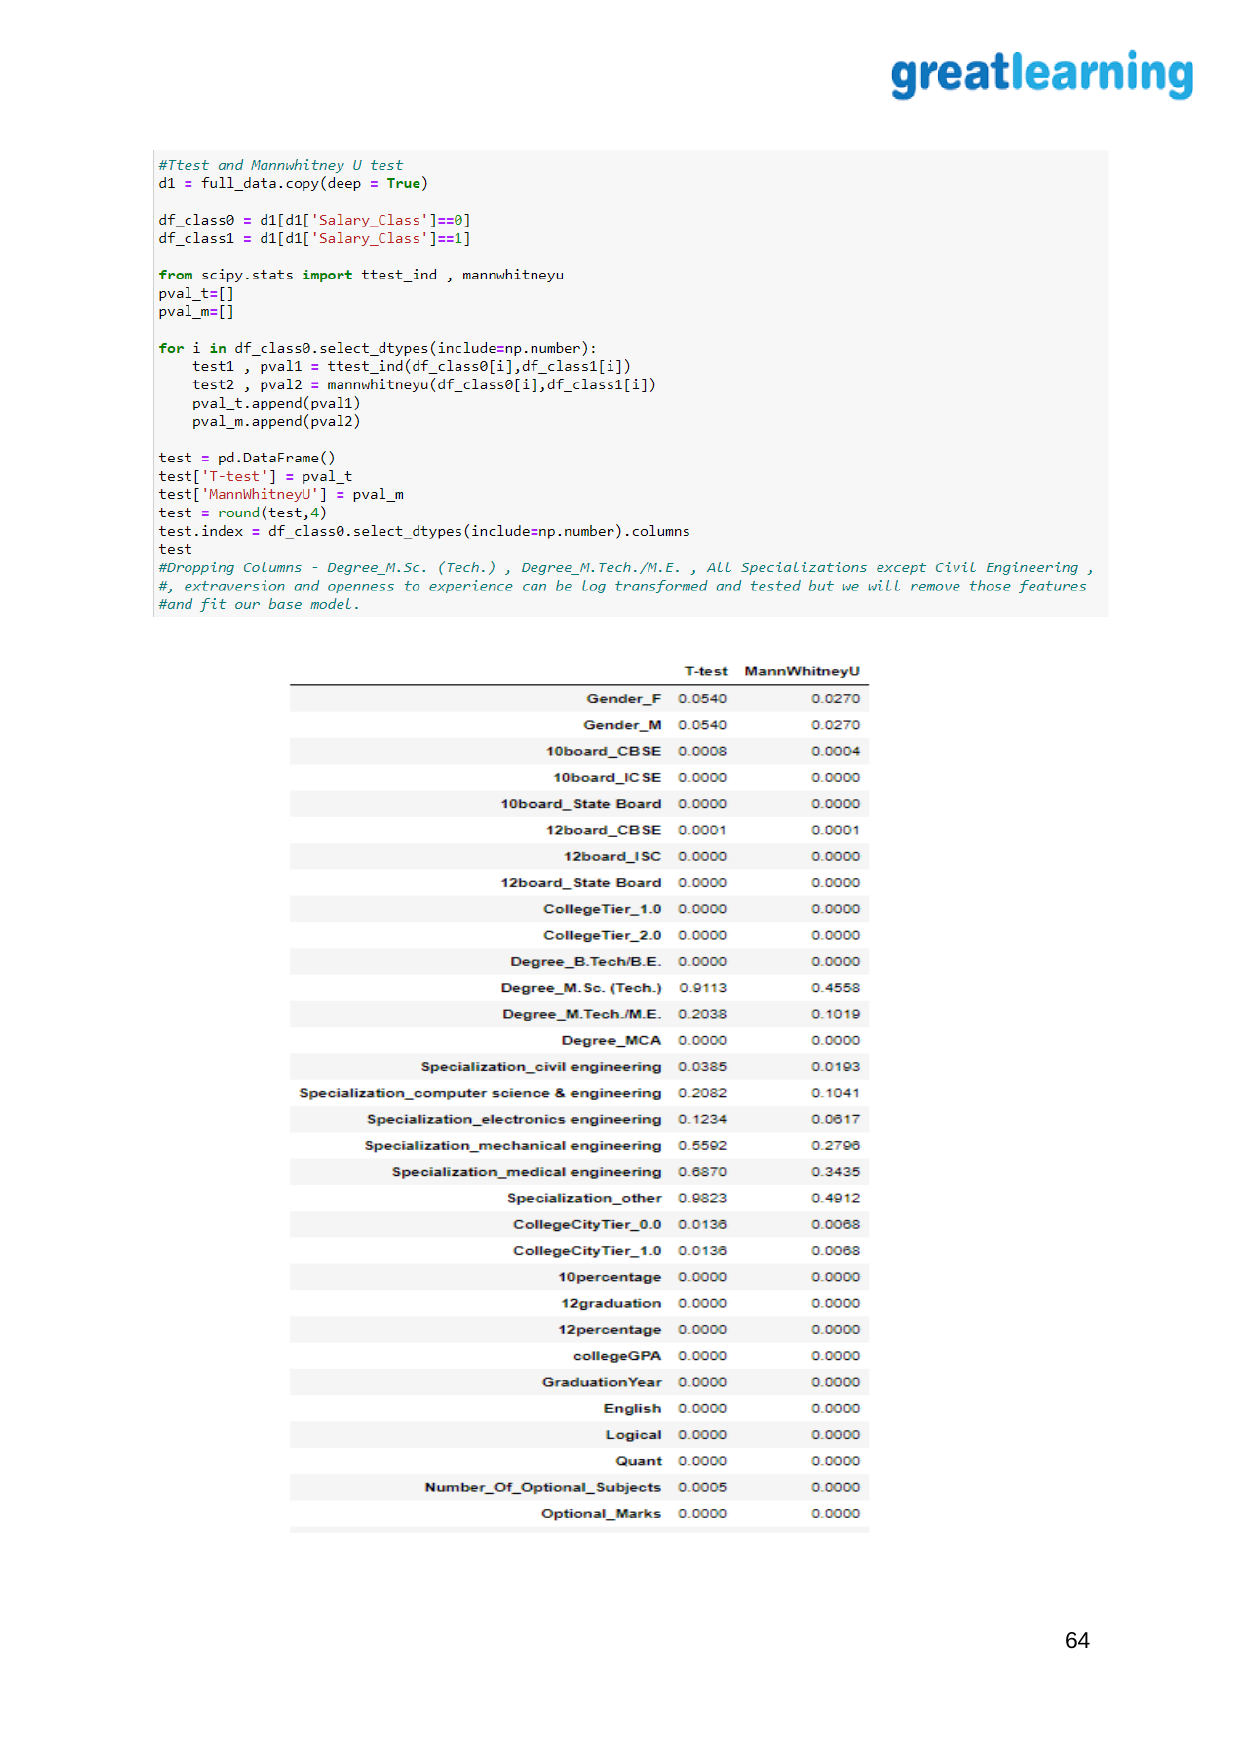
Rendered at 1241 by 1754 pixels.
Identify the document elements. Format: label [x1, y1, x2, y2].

picture [881, 37, 1205, 113]
picture [150, 150, 1109, 617]
picture [276, 659, 964, 1533]
